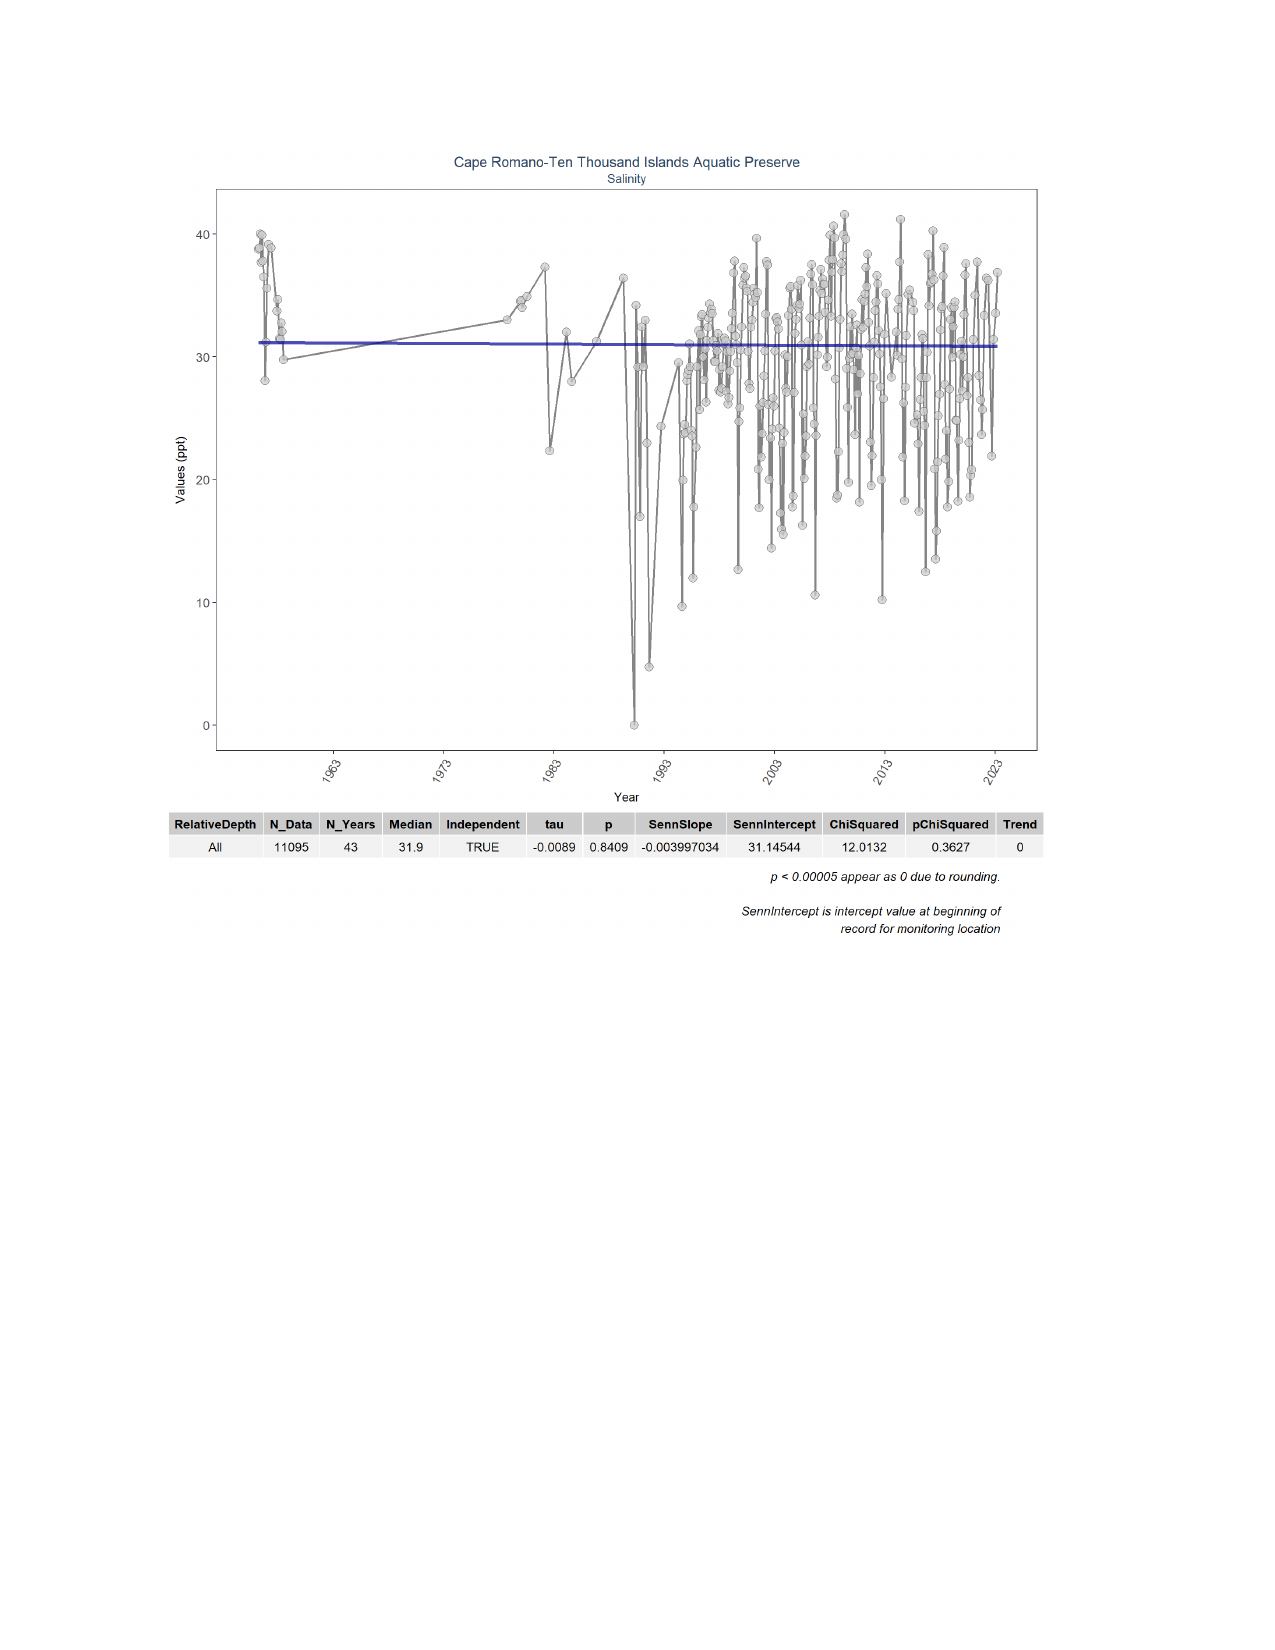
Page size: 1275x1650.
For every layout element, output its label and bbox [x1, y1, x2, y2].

picture [168, 150, 1044, 938]
